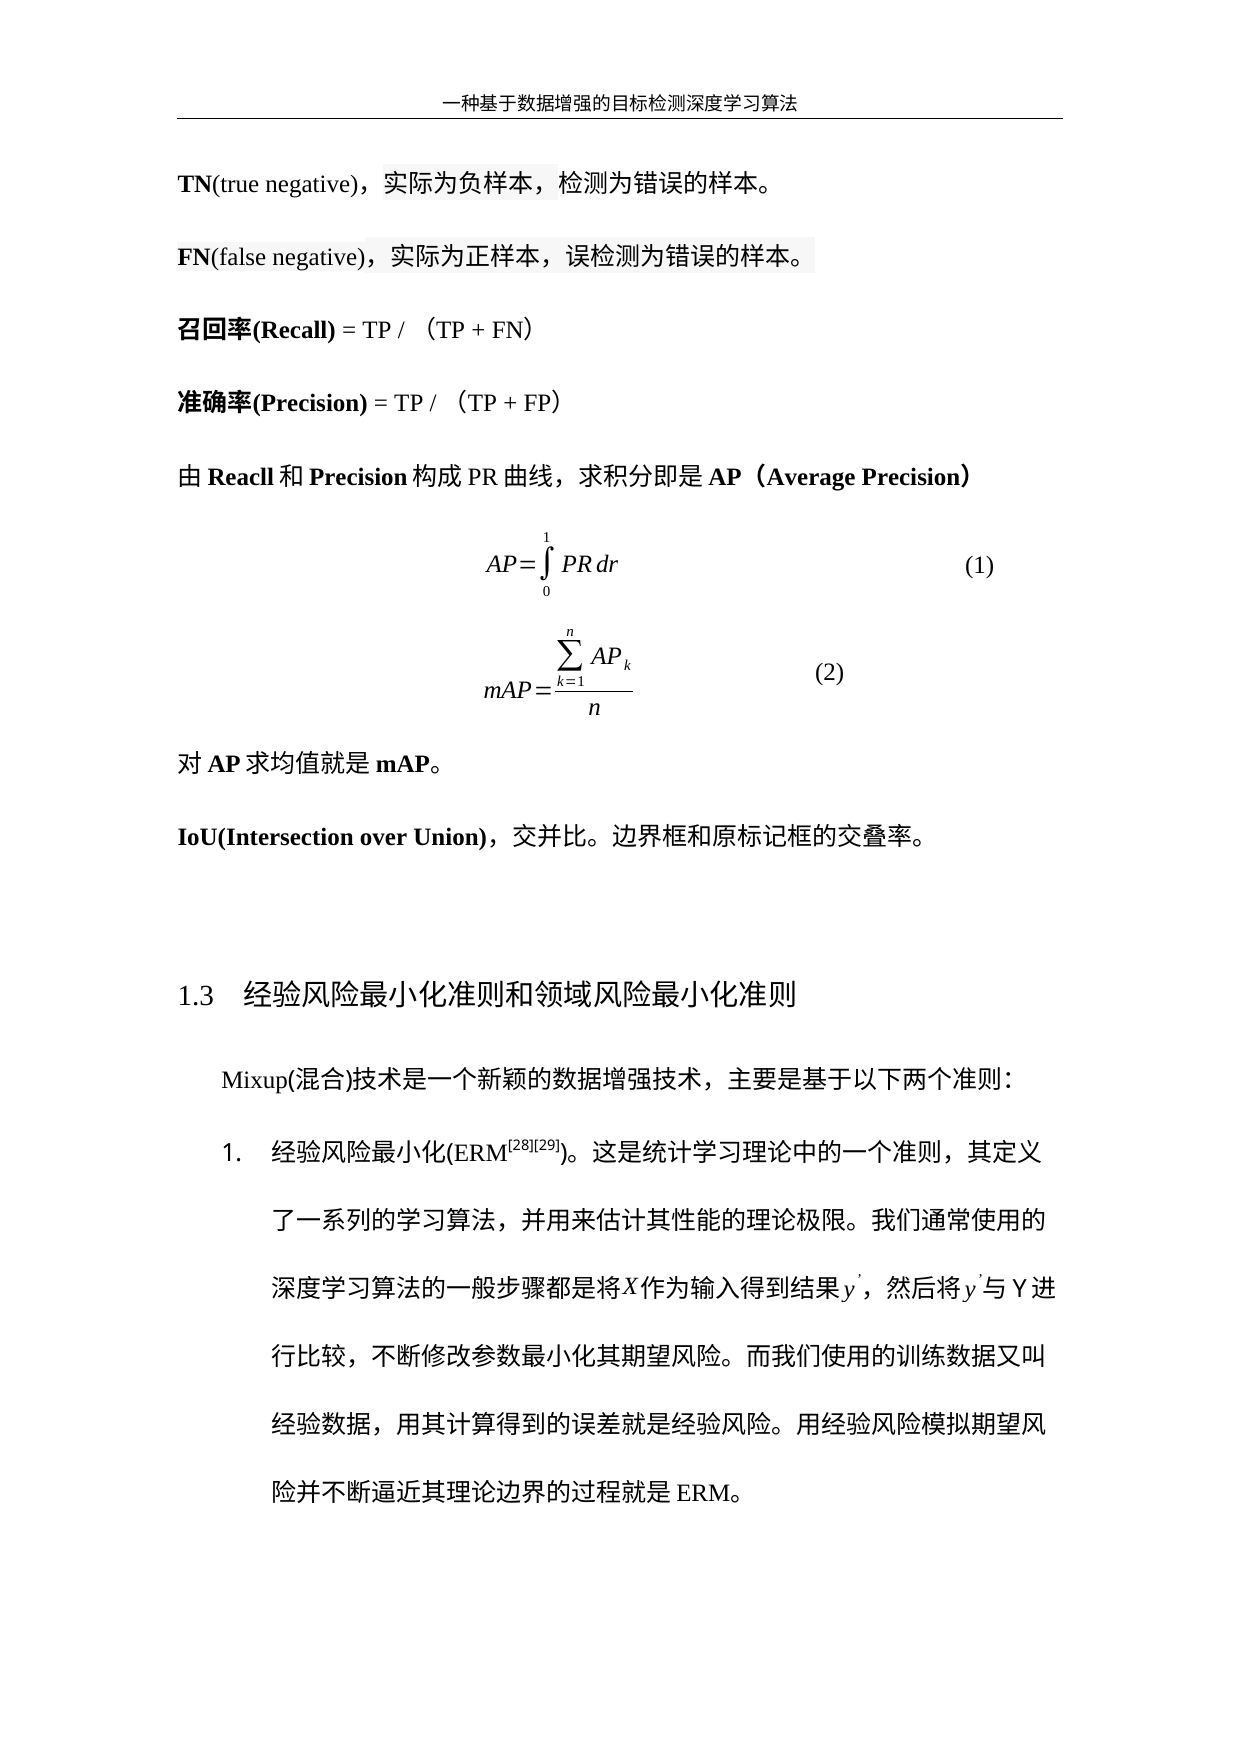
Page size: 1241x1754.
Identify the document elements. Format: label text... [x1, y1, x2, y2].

text 召回率(Recall) = TP / （TP + FN） [177, 294, 1063, 362]
list 经验风险最小化(ERM[][])。这是统计学习理论中的一个准则，其定义了一系列的学习算法，并用来估计其性能的理论极限。我们通常使用的深度学习算法的一般步骤都是将作为输入得到结果，然后将与Y进行比较，不断修改参数最小化其期望风险。而我们使用的训练数据又叫经验数据，用其计算得到的误差就是经验风险。用经验风险模拟期望风险并不断逼近其理论边界的过程就是ERM。 [221, 1117, 1063, 1524]
text IoU(Intersection over Union)，交并比。边界框和原标记框的交叠率。 [177, 801, 1063, 868]
subtitle 1.3 经验风险最小化准则和领域风险最小化准则 [177, 958, 1063, 1026]
text 对AP求均值就是mAP。 [177, 727, 1063, 795]
text Mixup(混合)技术是一个新颖的数据增强技术，主要是基于以下两个准则： [177, 1043, 1063, 1111]
text 准确率(Precision) = TP / （TP + FP） [177, 367, 1063, 435]
text (1) [177, 513, 1063, 615]
text 由Reacll和Precision构成PR曲线，求积分即是AP（Average Precision） [177, 440, 1063, 508]
text TN(true negative)，实际为负样本，检测为错误的样本。 [177, 148, 1063, 216]
text FN(false negative)，实际为正样本，误检测为错误的样本。 [177, 221, 1063, 289]
text (2) [177, 620, 1063, 722]
